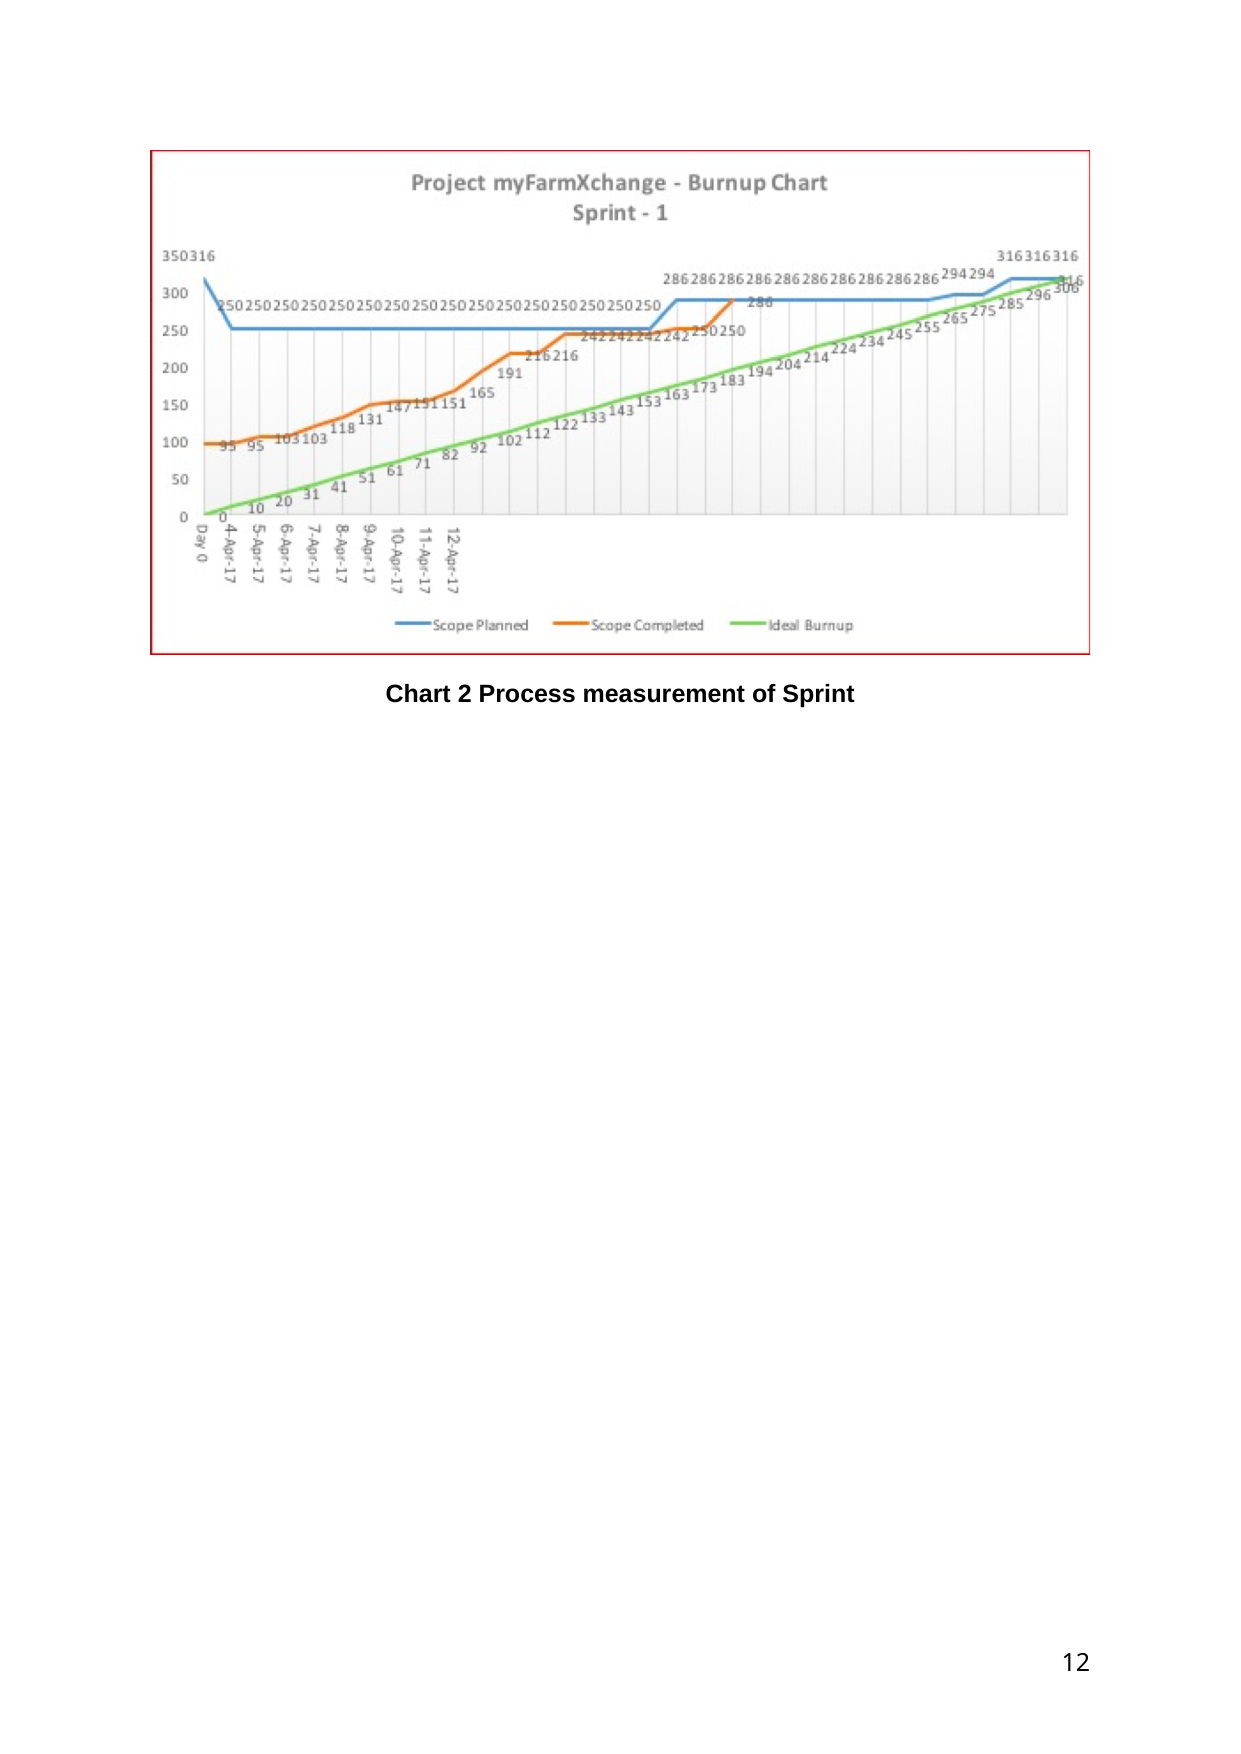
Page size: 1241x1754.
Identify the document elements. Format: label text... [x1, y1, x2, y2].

picture [150, 150, 1091, 655]
text Chart 2 Process measurement of Sprint [150, 679, 1090, 708]
